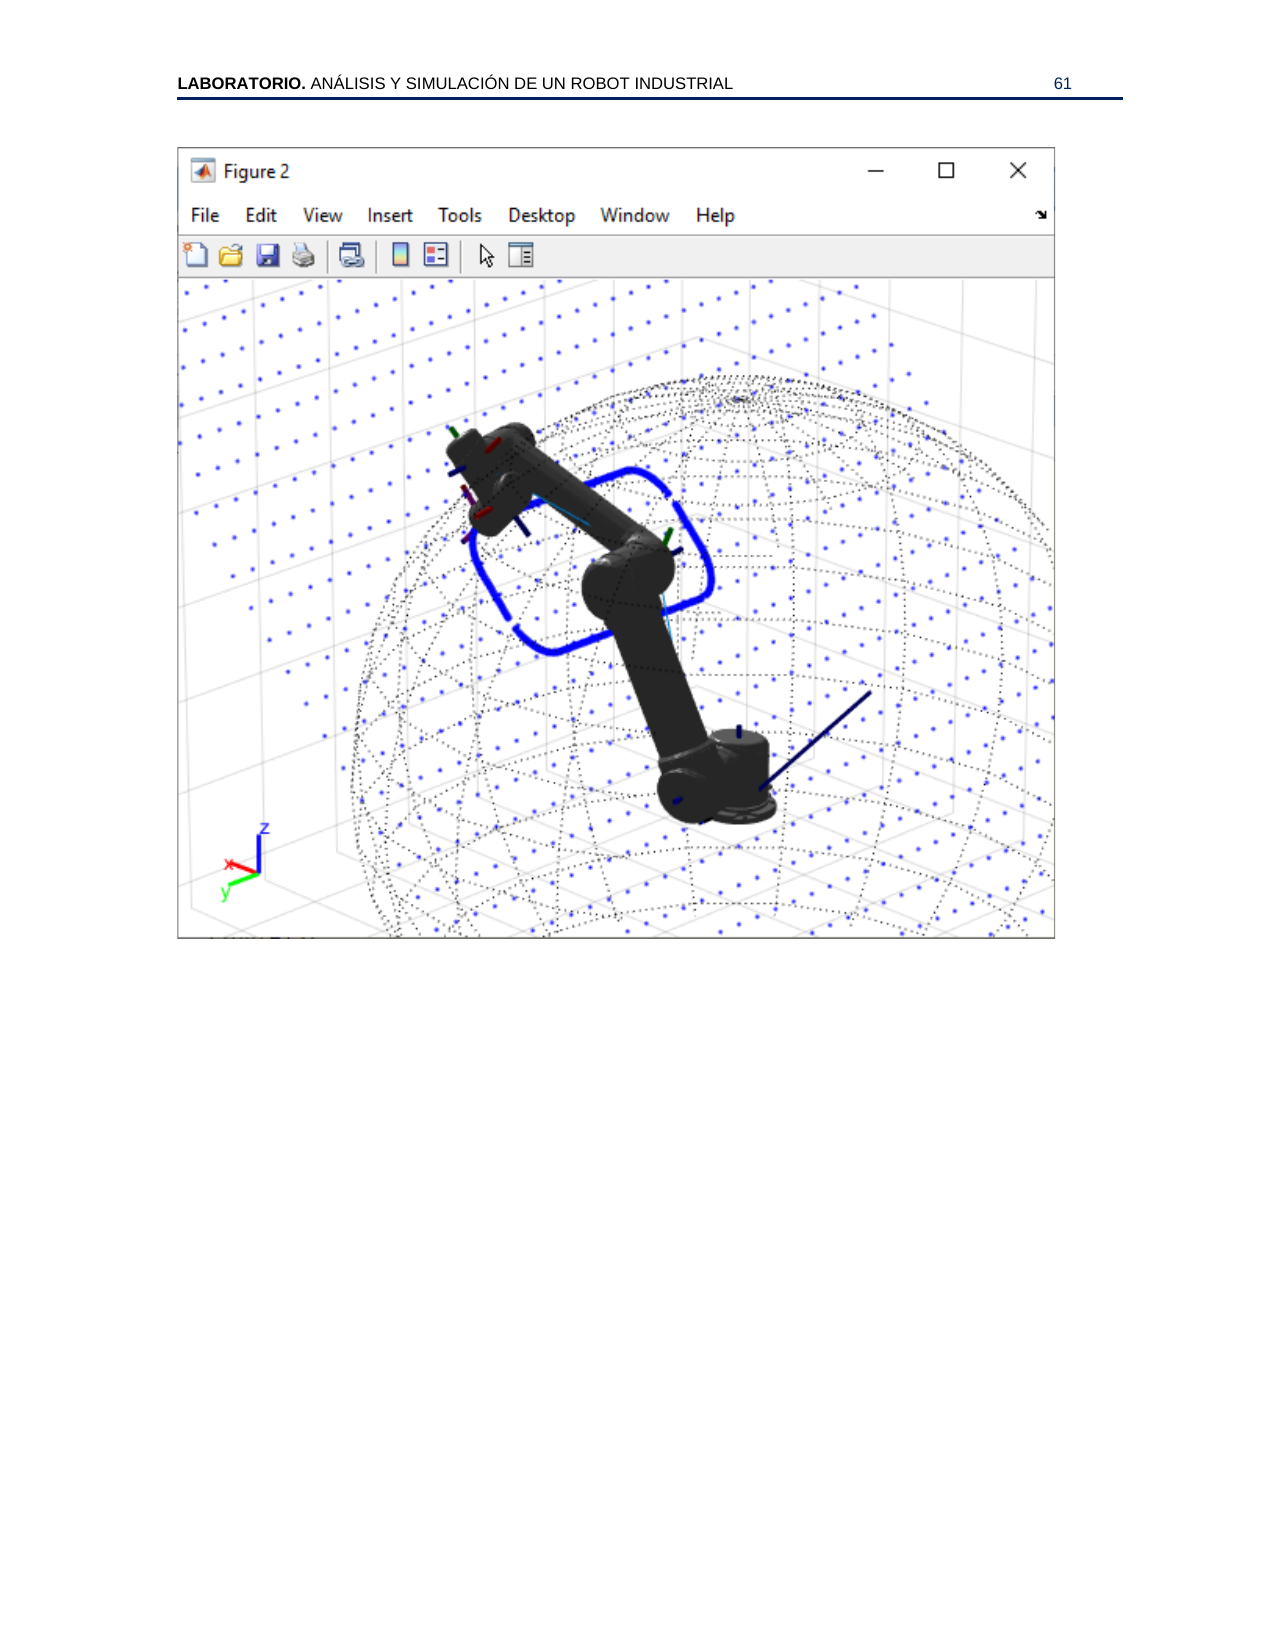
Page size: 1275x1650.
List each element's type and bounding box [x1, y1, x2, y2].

picture [177, 147, 1056, 939]
